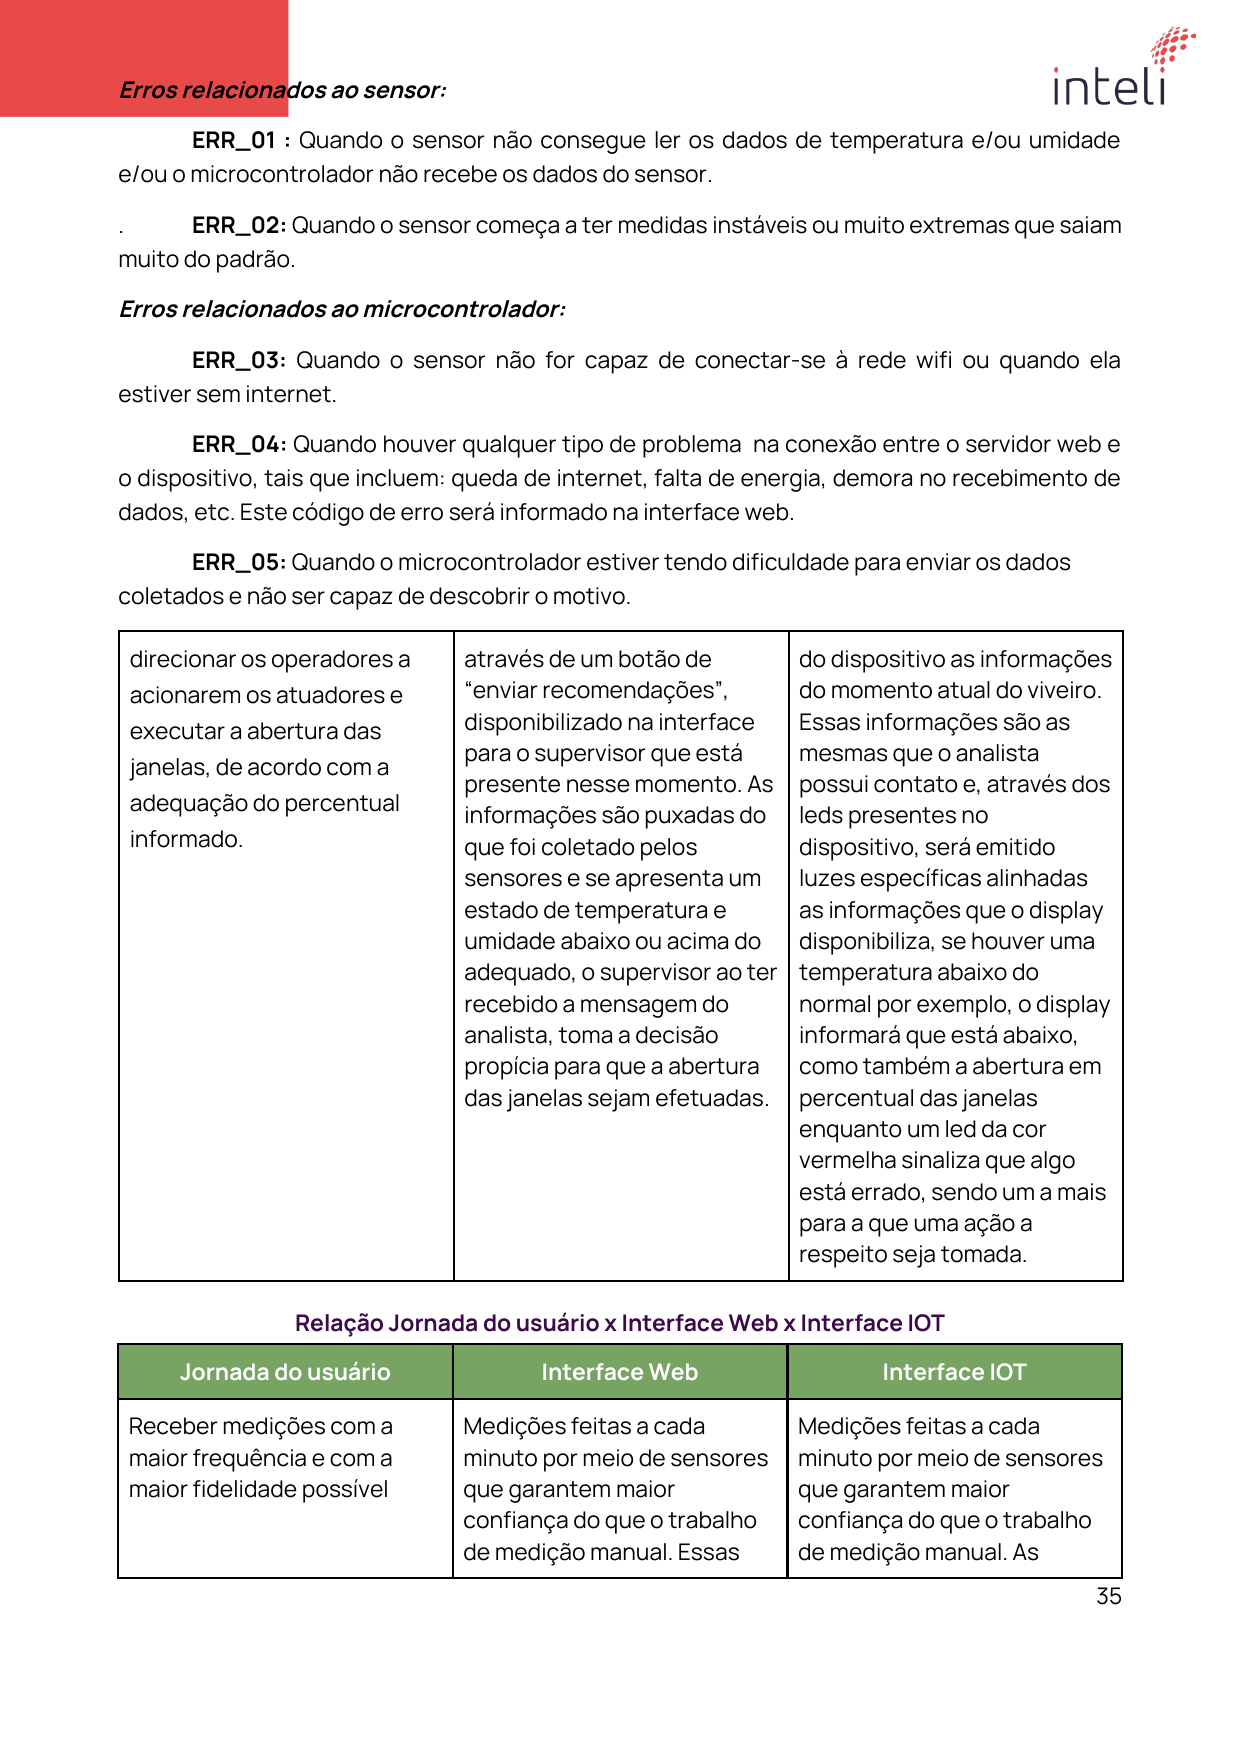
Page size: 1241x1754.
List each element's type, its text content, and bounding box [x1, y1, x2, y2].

picture [0, 0, 289, 117]
picture [1054, 27, 1197, 105]
table_header Interface Web [454, 1345, 786, 1398]
table_cell Medições feitas a cada minuto por meio de sensores que garantem maior confiança do que o trabalho de medição manual. Essas medições são transmitidas no dashboard visualizado pelo analista. [454, 1400, 786, 1577]
table_cell Eu, como supervisor, quero receber as informações disponibilizadas pelo analista, porque será preciso direcionar os operadores a acionarem os atuadores e executar a abertura das janelas, de acordo com a adequação do percentual informado. [120, 632, 453, 1280]
table_cell Receber medições com a maior frequência e com a maior fidelidade possível [119, 1400, 452, 1577]
table_header Interface IOT [789, 1345, 1121, 1398]
table_cell O analista ao entrar em contato com o supervisor, envia recomendações baseadas nas informações atuais do estado do viveiro através de um botão de “enviar recomendações”, disponibilizado na interface para o supervisor que está presente nesse momento. As informações são puxadas do que foi coletado pelos sensores e se apresenta um estado de temperatura e umidade abaixo ou acima do adequado, o supervisor ao ter recebido a mensagem do analista, toma a decisão propícia para que a abertura das janelas sejam efetuadas. [455, 632, 788, 1280]
table_cell Medições feitas a cada minuto por meio de sensores que garantem maior confiança do que o trabalho de medição manual. As medições são transmitidas no Display. [789, 1400, 1121, 1577]
table_cell Além das informações transmitidas por meio de mensagens pelo analista, o supervisor também pode visualizar através do display do dispositivo as informações do momento atual do viveiro. Essas informações são as mesmas que o analista possui contato e, através dos leds presentes no dispositivo, será emitido luzes específicas alinhadas as informações que o display disponibiliza, se houver uma temperatura abaixo do normal por exemplo, o display informará que está abaixo, como também a abertura em percentual das janelas enquanto um led da cor vermelha sinaliza que algo está errado, sendo um a mais para a que uma ação a respeito seja tomada. [790, 632, 1122, 1280]
table_header Jornada do usuário [119, 1345, 452, 1398]
subtitle Relação Jornada do usuário x Interface Web x Interface IOT [118, 1307, 1122, 1339]
